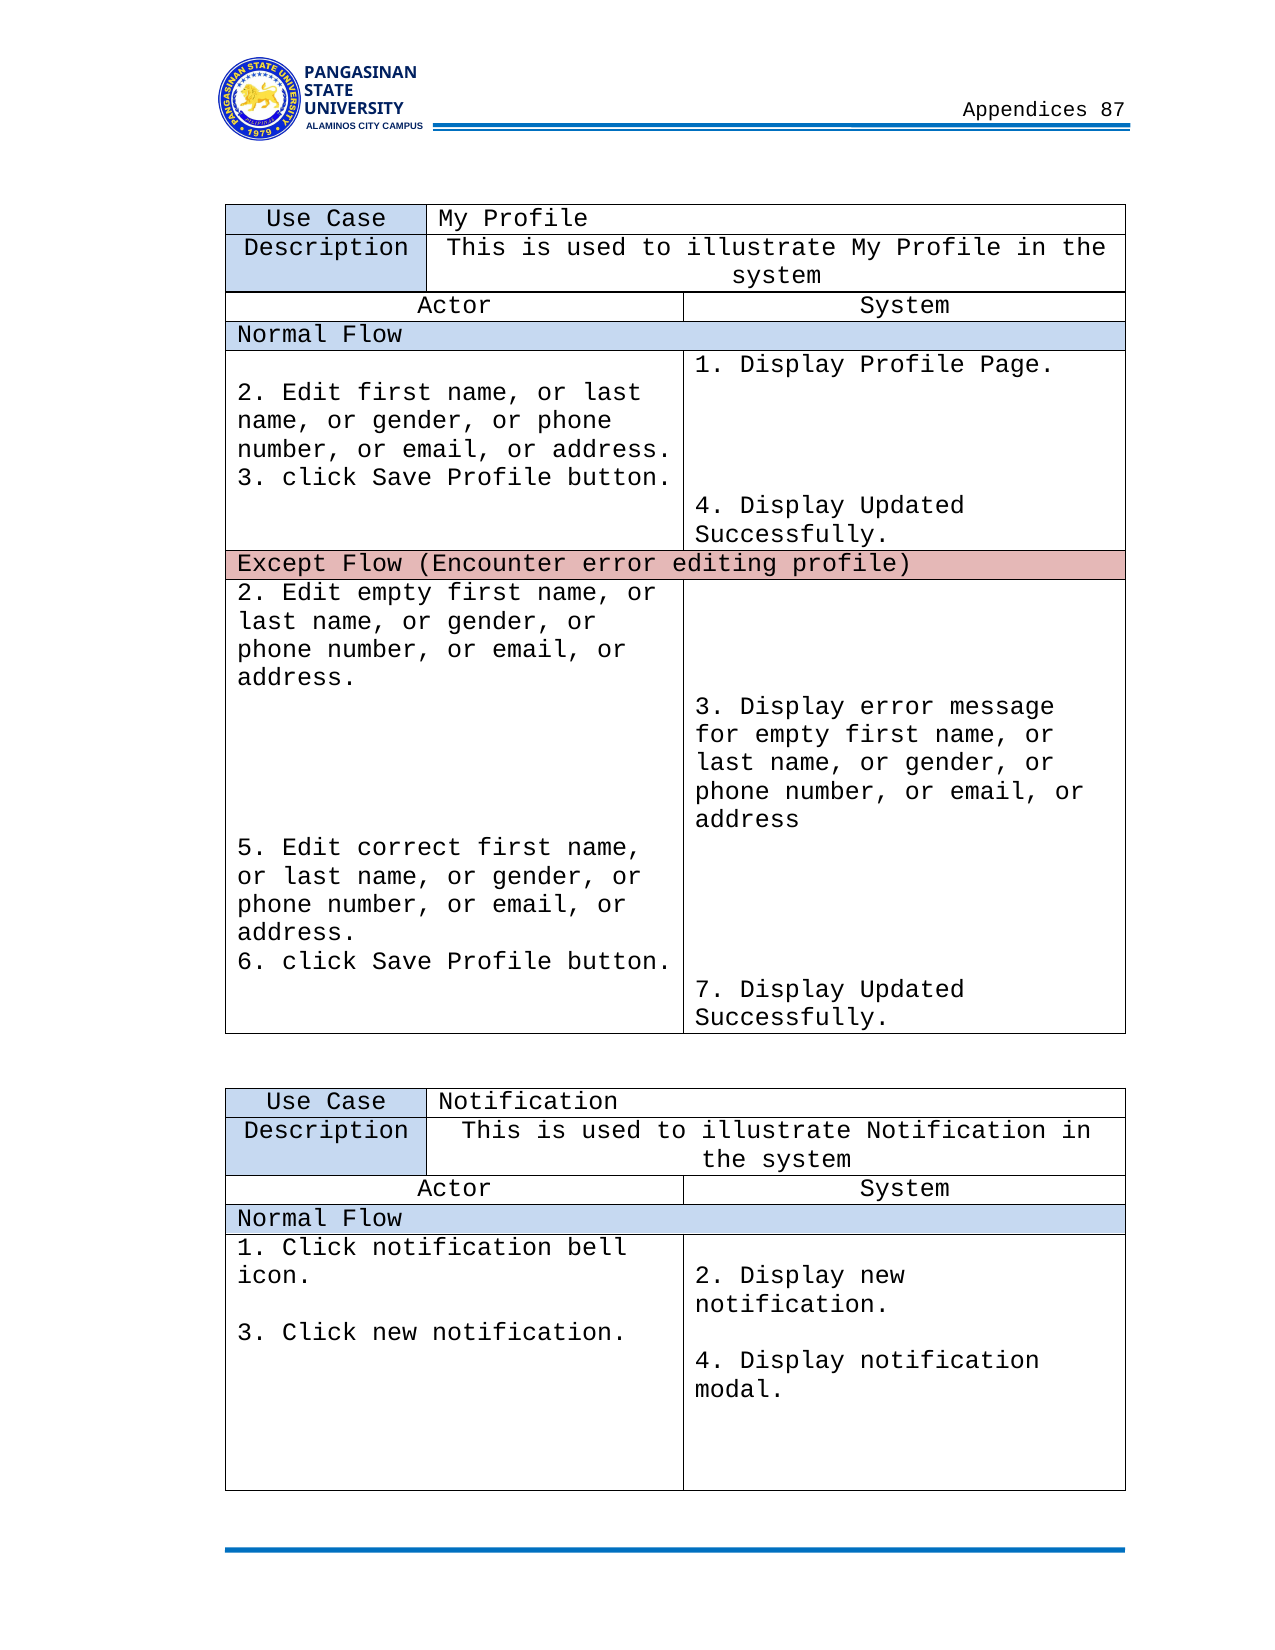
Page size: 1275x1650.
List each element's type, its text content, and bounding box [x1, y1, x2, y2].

table_header My Profile [427, 205, 1125, 234]
table_cell Normal Flow [226, 1205, 1125, 1233]
table_cell 3. Display error message for empty first name, or last name, or gender, or phone number, or email, or address 7. Display Updated Successfully. [684, 580, 1125, 1033]
table_cell System [684, 1176, 1125, 1204]
table_cell This is used to illustrate Notification in the system [427, 1118, 1125, 1175]
table_header Notification [427, 1089, 1125, 1117]
table_cell This is used to illustrate My Profile in the system [427, 235, 1125, 291]
table_header Use Case [226, 205, 426, 234]
table_cell Normal Flow [226, 322, 1125, 350]
table_cell 1. Click notification bell icon. 3. Click new notification. [226, 1235, 683, 1489]
table_cell 2. Edit first name, or last name, or gender, or phone number, or email, or address. 3. click Save Profile button. [226, 351, 683, 549]
table_cell Description [226, 1118, 426, 1175]
table_cell Actor [226, 293, 683, 321]
table_header Use Case [226, 1089, 426, 1117]
table_cell System [684, 293, 1125, 321]
table_cell 2. Display new notification. 4. Display notification modal. [684, 1235, 1125, 1489]
table_cell 1. Display Profile Page. 4. Display Updated Successfully. [684, 351, 1125, 549]
table_cell Actor [226, 1176, 683, 1204]
table_cell Description [226, 235, 426, 291]
table_cell Except Flow (Encounter error editing profile) [226, 551, 1125, 579]
picture [218, 57, 301, 141]
table_cell 2. Edit empty first name, or last name, or gender, or phone number, or email, or address. 5. Edit correct first name, or last name, or gender, or phone number, or email, or address. 6. click Save Profile button. [226, 580, 683, 1033]
